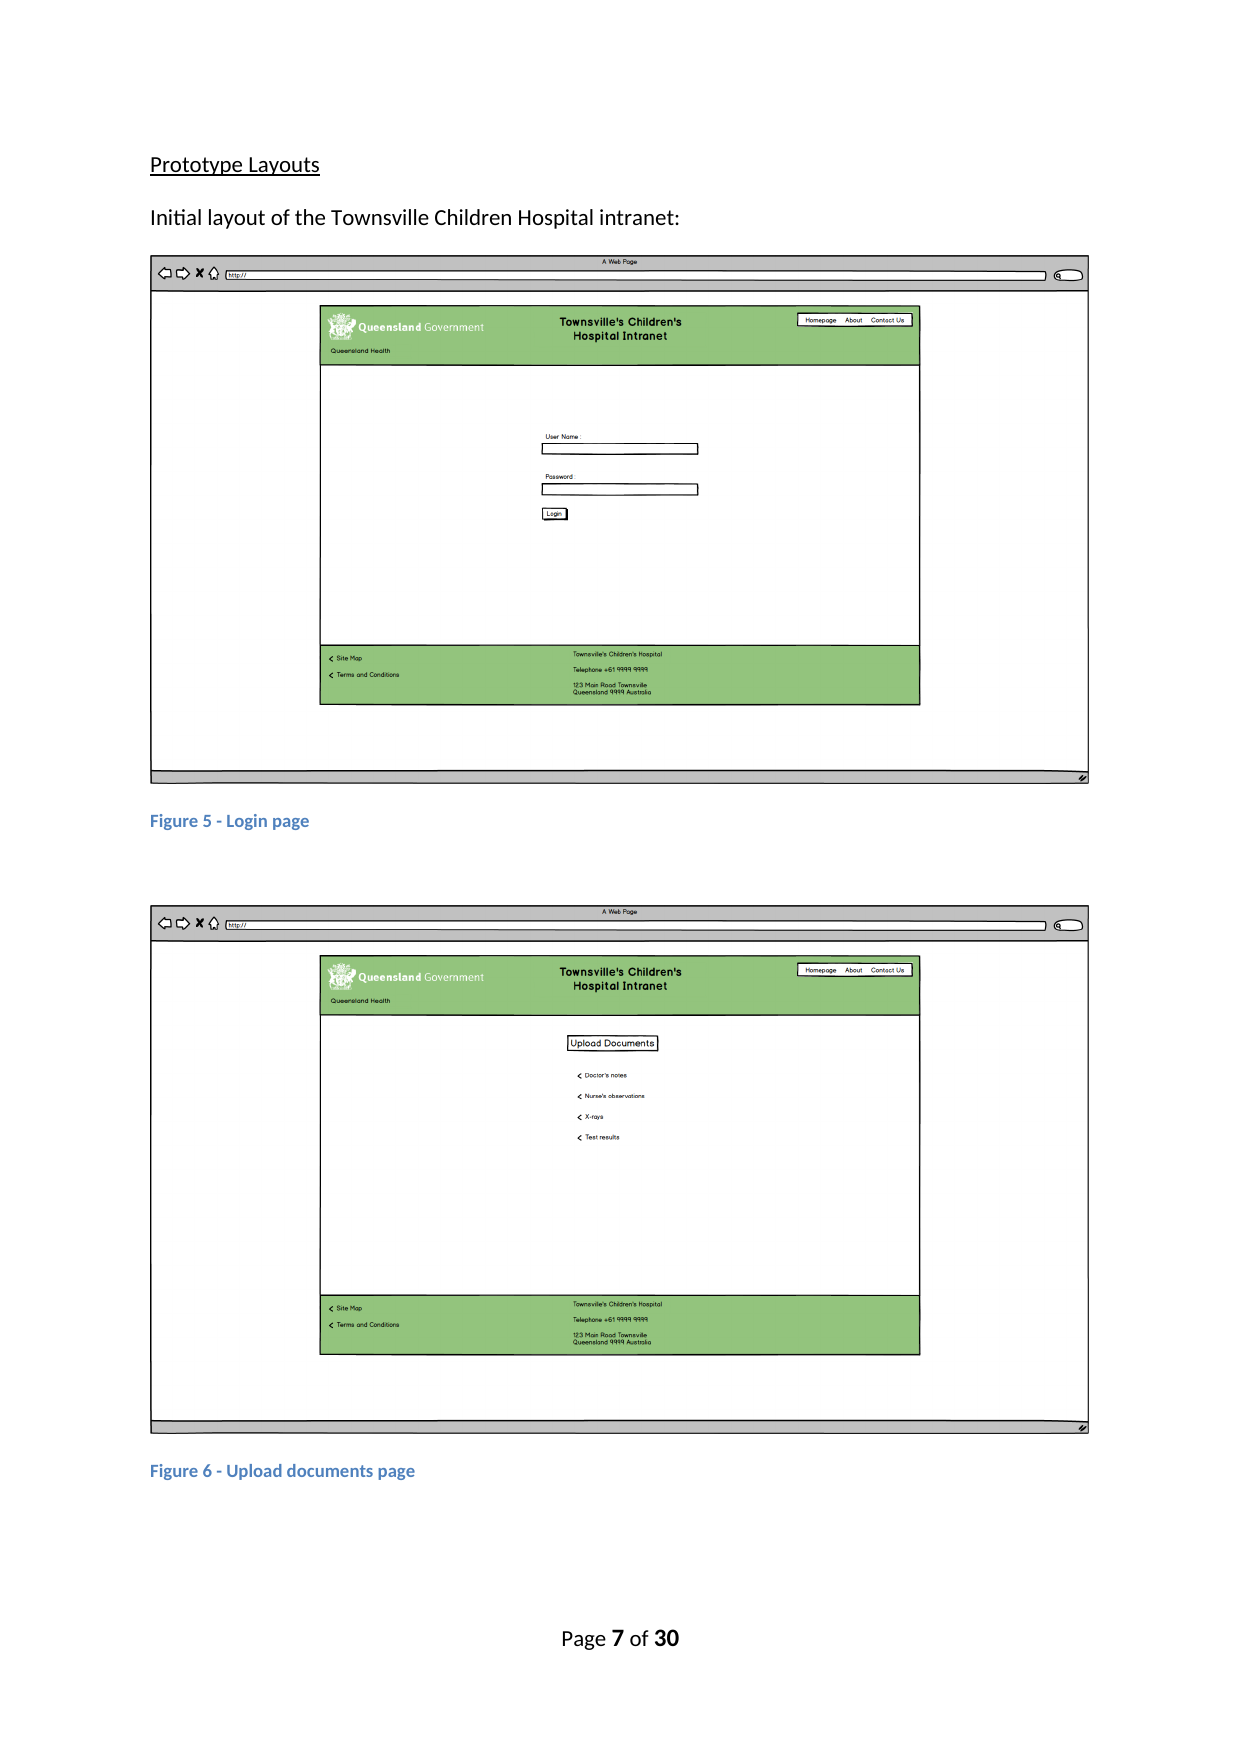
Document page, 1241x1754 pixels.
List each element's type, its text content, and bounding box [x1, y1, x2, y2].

text Initial layout of the Townsville Children Hospital intranet: [150, 203, 1090, 231]
picture [150, 905, 1089, 1434]
text Figure 6 - Upload documents page [150, 1459, 1090, 1482]
text Figure 5 - Login page [150, 809, 1090, 832]
text Prototype Layouts [150, 150, 1090, 178]
picture [150, 255, 1089, 784]
